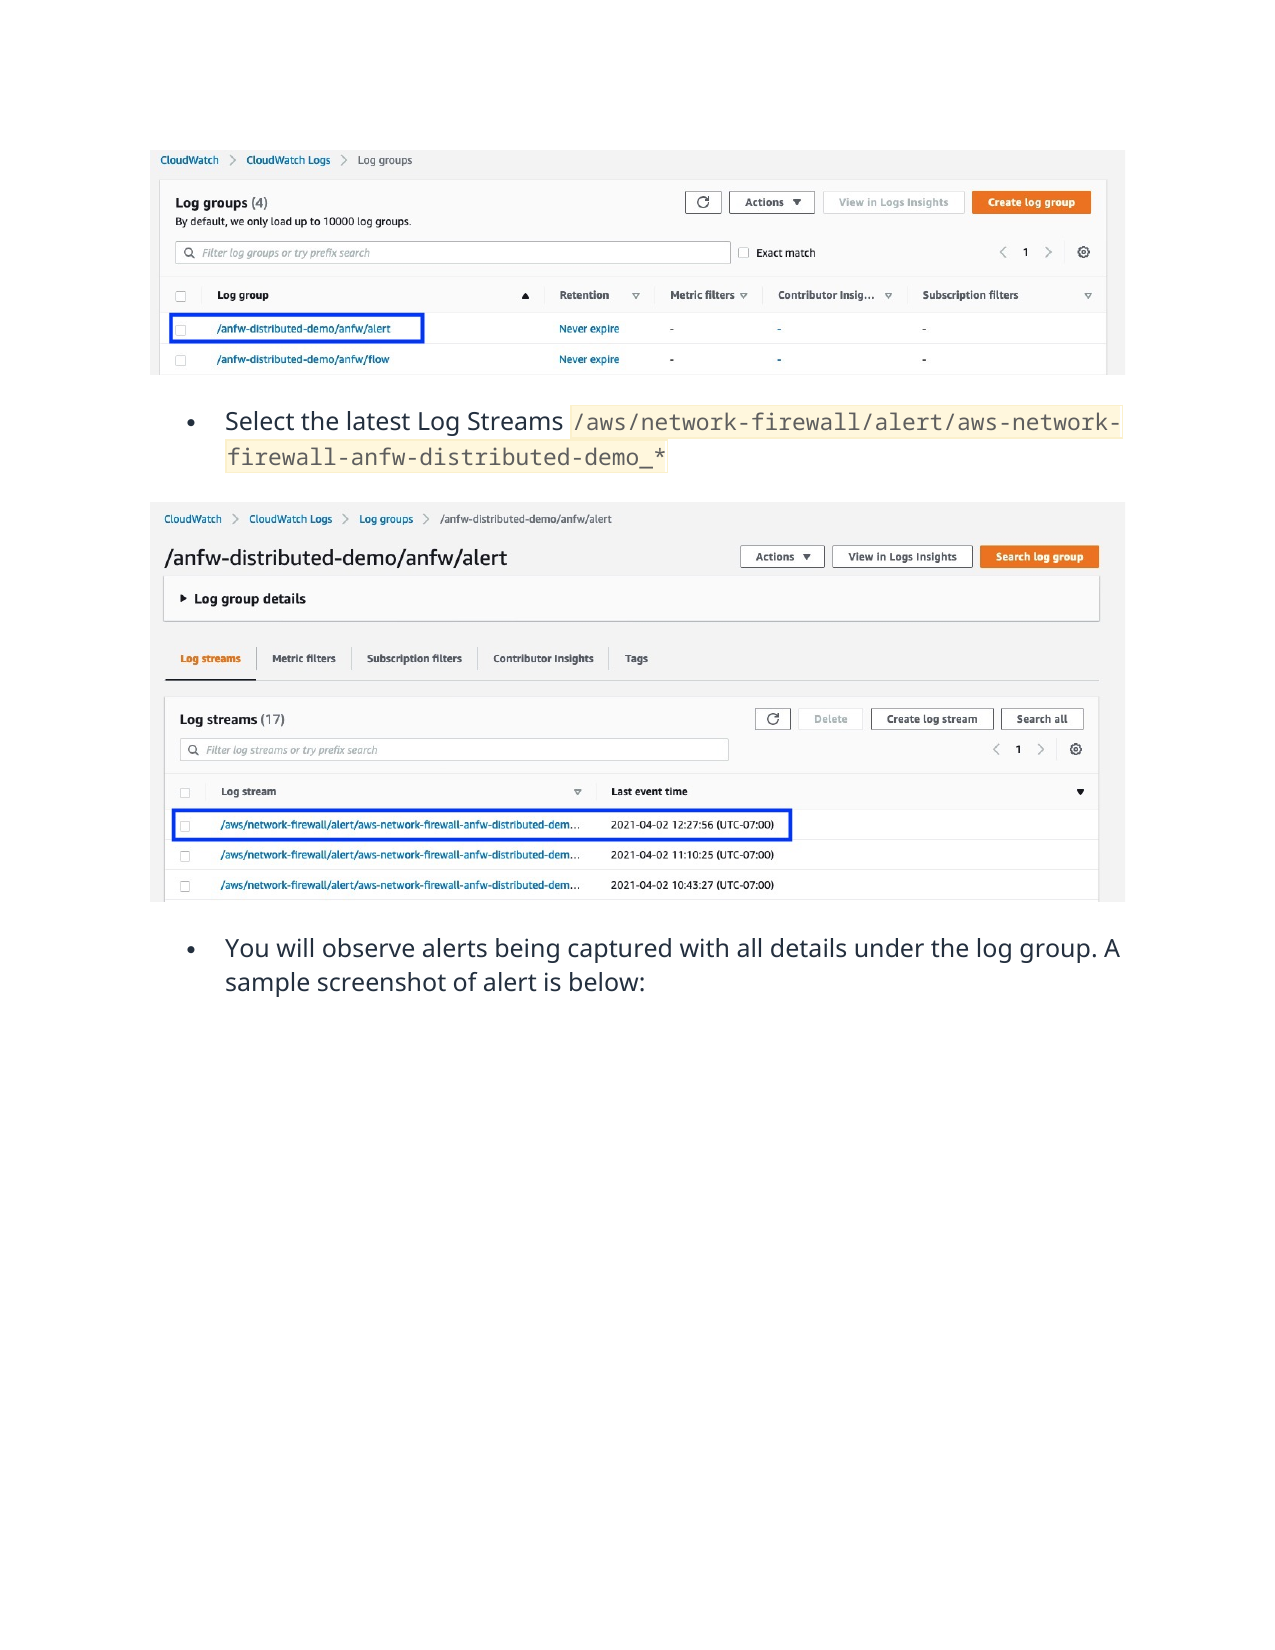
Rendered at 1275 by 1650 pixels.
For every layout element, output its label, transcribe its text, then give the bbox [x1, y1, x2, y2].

list You will observe alerts being captured with all details under the log group. A sample screenshot of alert is below: [187, 931, 1125, 999]
picture [150, 150, 1125, 375]
list Select the latest Log Streams /aws/network-firewall/alert/aws-network-firewall-anfw-distributed-demo_* [668, 404, 1125, 473]
list Select the latest Log Streams /aws/network-firewall/alert/aws-network-firewall-anfw-distributed-demo_* [187, 404, 1122, 473]
picture [150, 502, 1125, 902]
